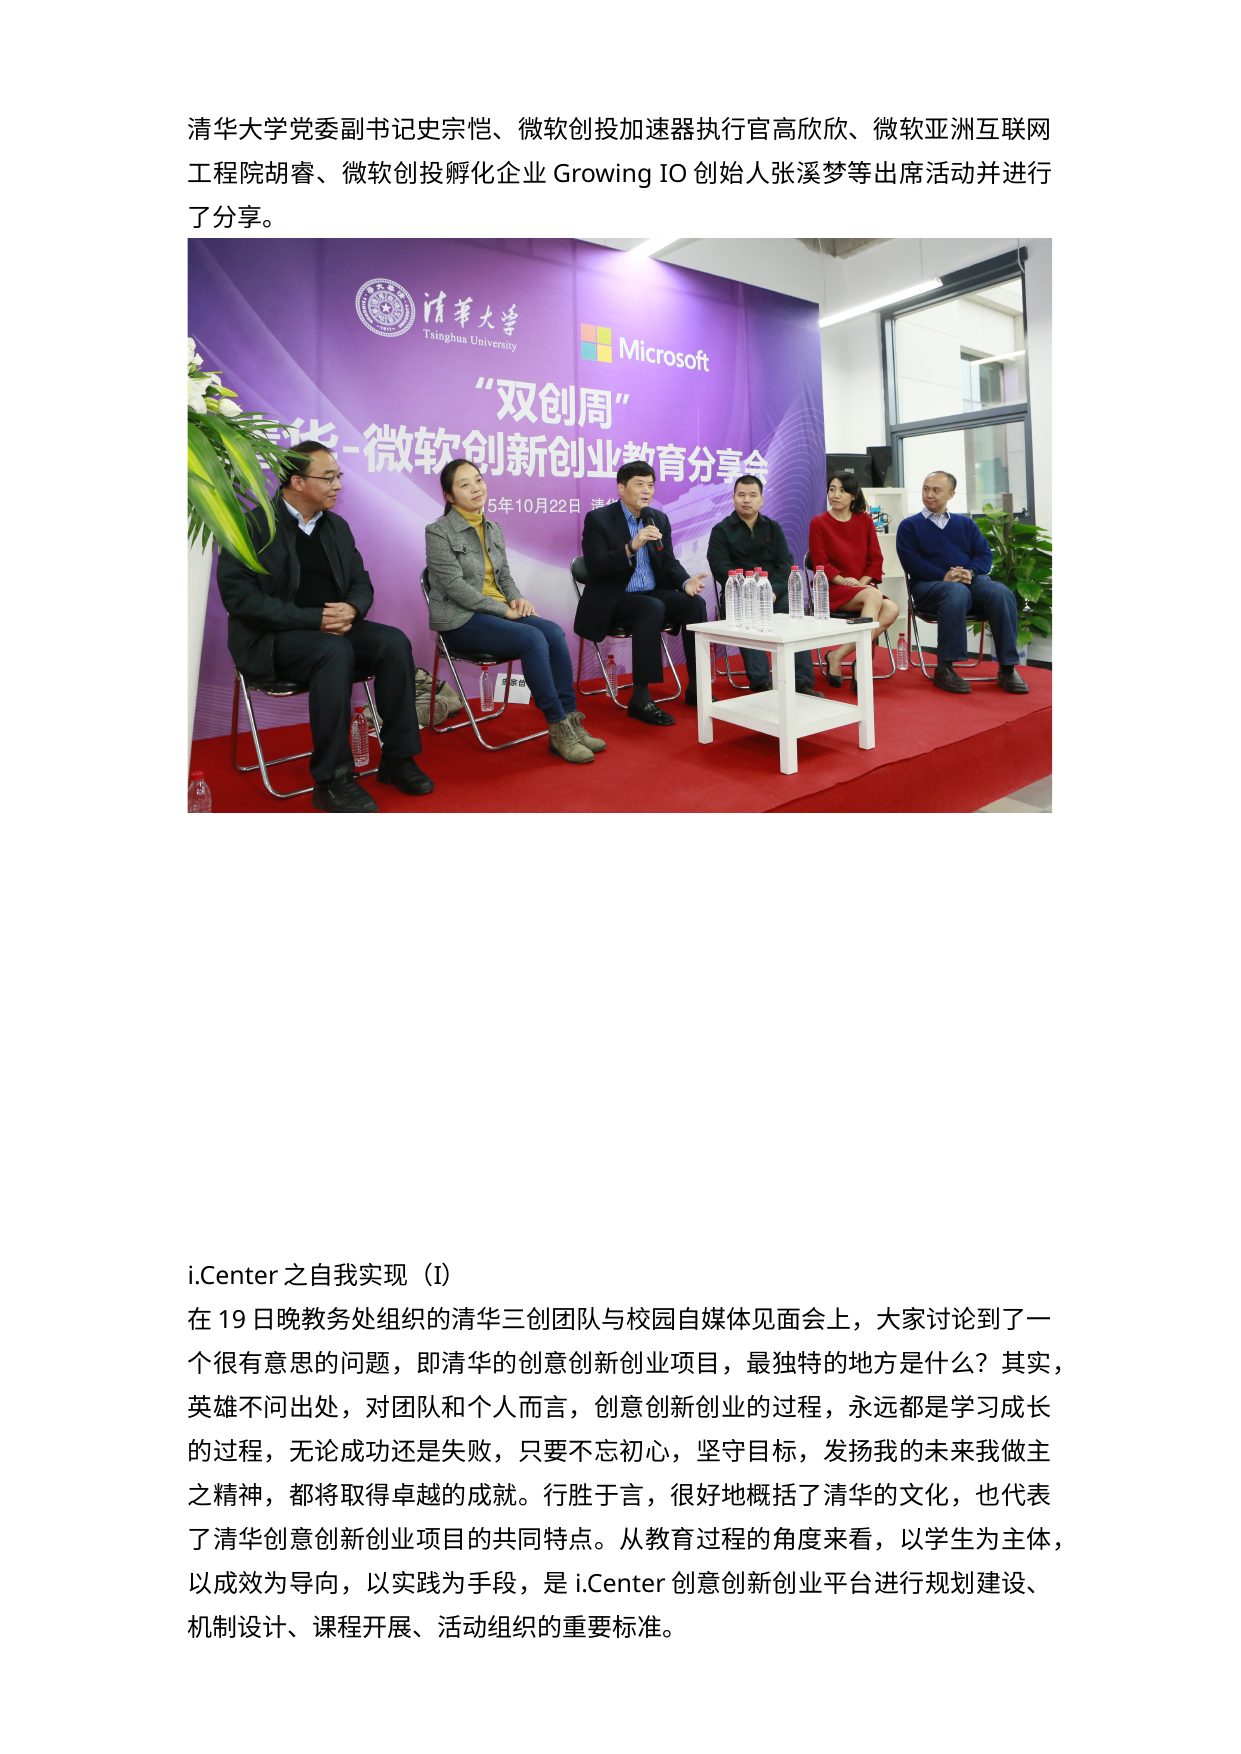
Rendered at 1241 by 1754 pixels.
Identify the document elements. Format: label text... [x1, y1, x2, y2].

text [187, 106, 1053, 238]
picture [187, 238, 1053, 813]
text i.Center之自我实现（I） [187, 1251, 1053, 1296]
text 在19日晚教务处组织的清华三创团队与校园自媒体见面会上，大家讨论到了一个很有意思的问题，即清华的创意创新创业项目，最独特的地方是什么？其实，英雄不问出处，对团队和个人而言，创意创新创业的过程，永远都是学习成长的过程，无论成功还是失败，只要不忘初心，坚守目标，发扬我的未来我做主之精神，都将取得卓越的成就。行胜于言，很好地概括了清华的文化，也代表了清华创意创新创业项目的共同特点。从教育过程的角度来看，以学生为主体，以成效为导向，以实践为手段，是i.Center创意创新创业平台进行规划建设、机制设计、课程开展、活动组织的重要标准。 [187, 1296, 1053, 1648]
